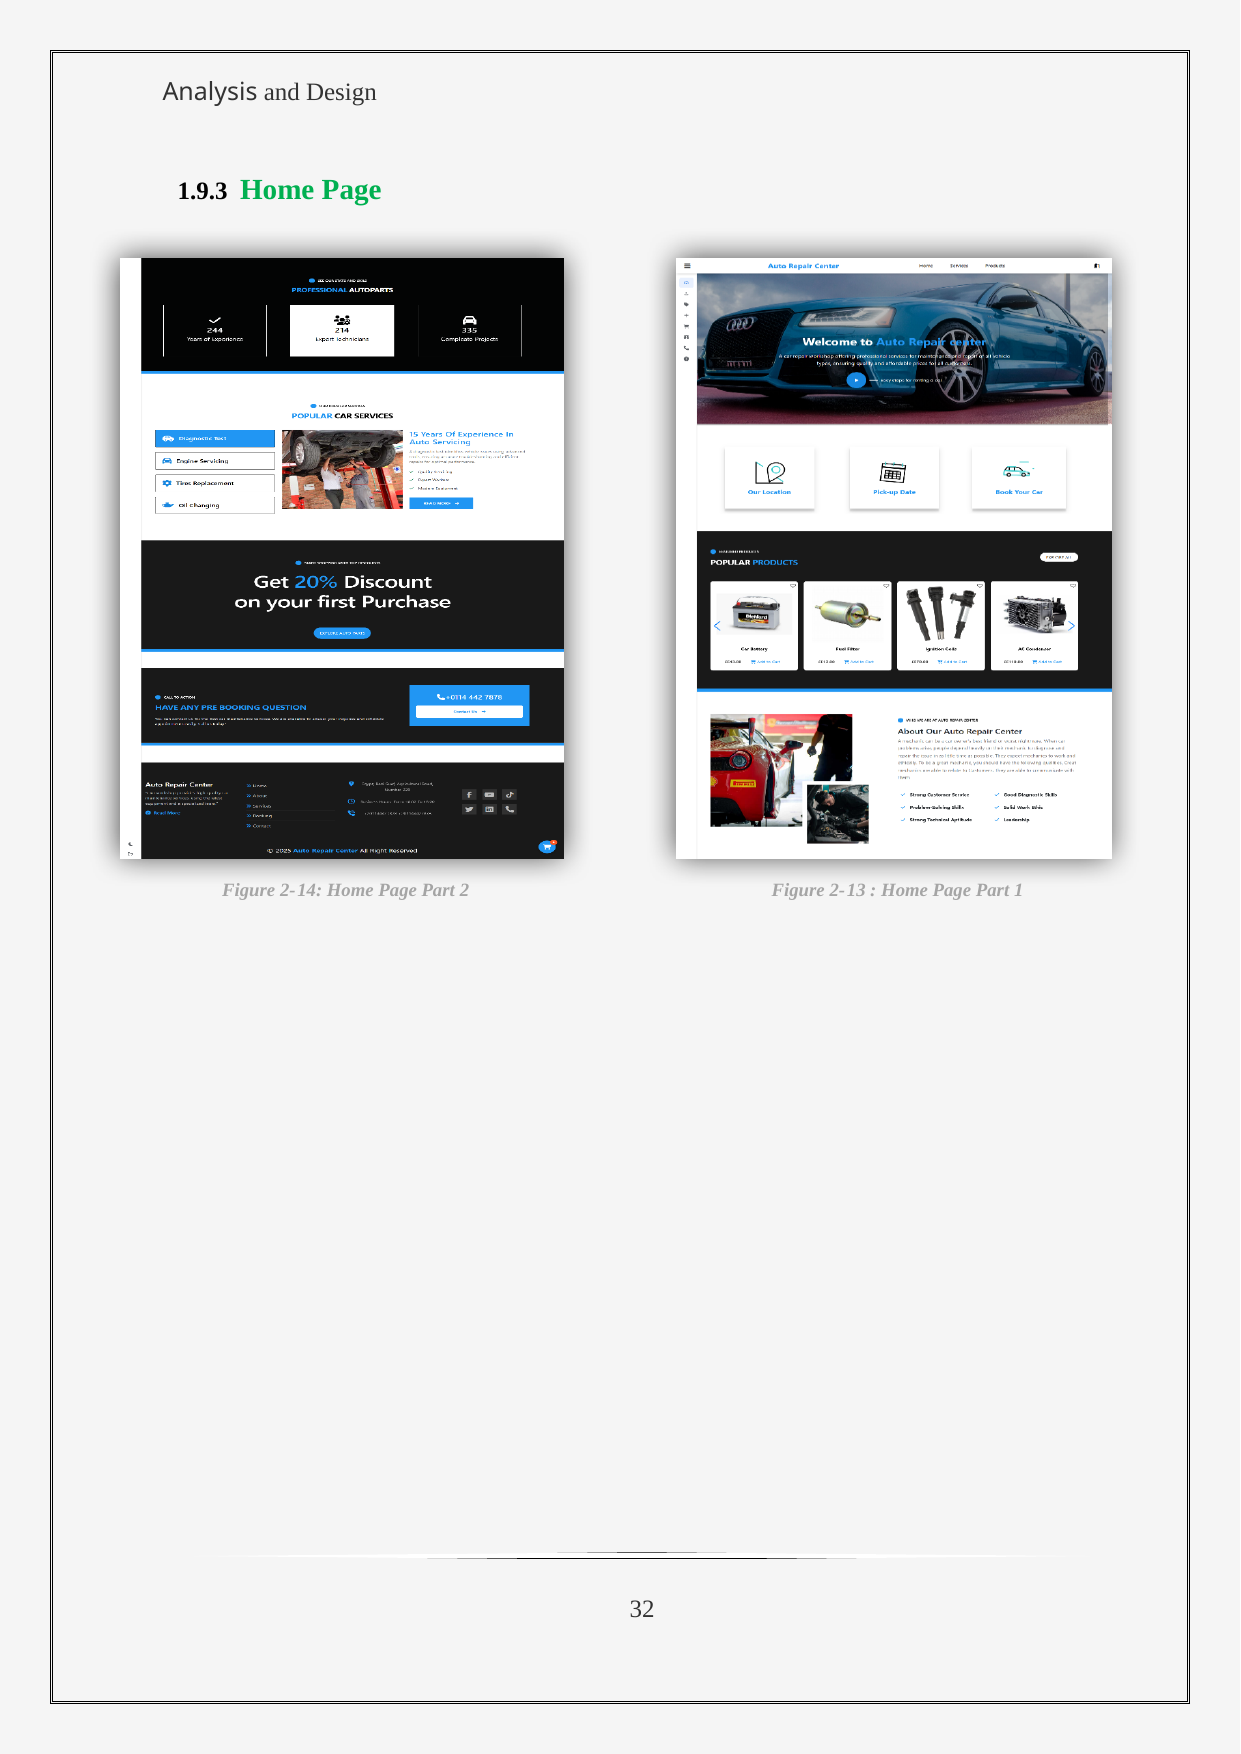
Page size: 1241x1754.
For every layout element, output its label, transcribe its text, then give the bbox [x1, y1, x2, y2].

picture [676, 258, 1112, 859]
subtitle Home Page [177, 172, 1122, 206]
picture [120, 258, 564, 859]
